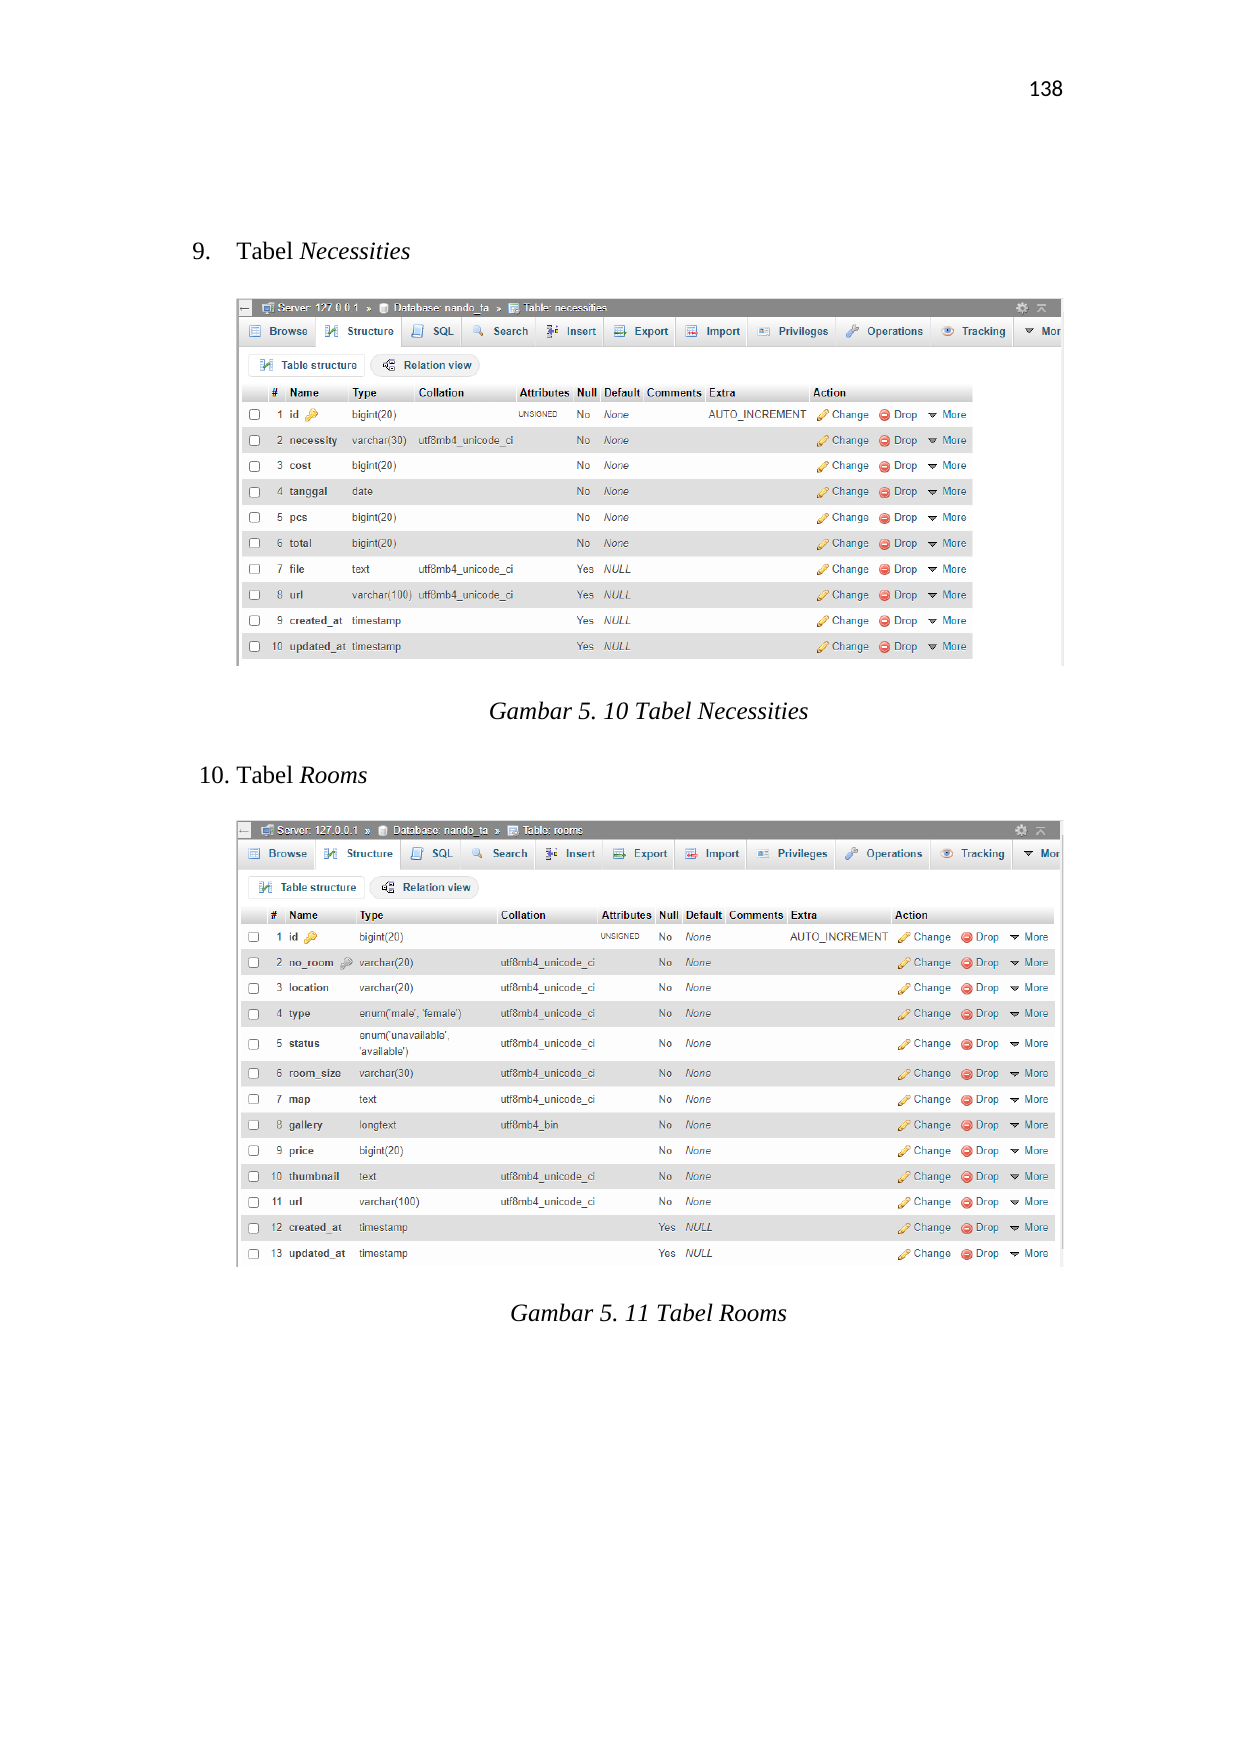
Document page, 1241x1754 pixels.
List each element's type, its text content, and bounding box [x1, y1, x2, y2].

list Tabel Rooms [199, 760, 1063, 789]
picture [236, 296, 1064, 666]
text Gambar 5. 11 Tabel Rooms [236, 1298, 1063, 1326]
picture [236, 820, 1064, 1267]
list Tabel Necessities [192, 236, 1063, 265]
text Gambar 5. 10 Tabel Necessities [236, 696, 1063, 725]
